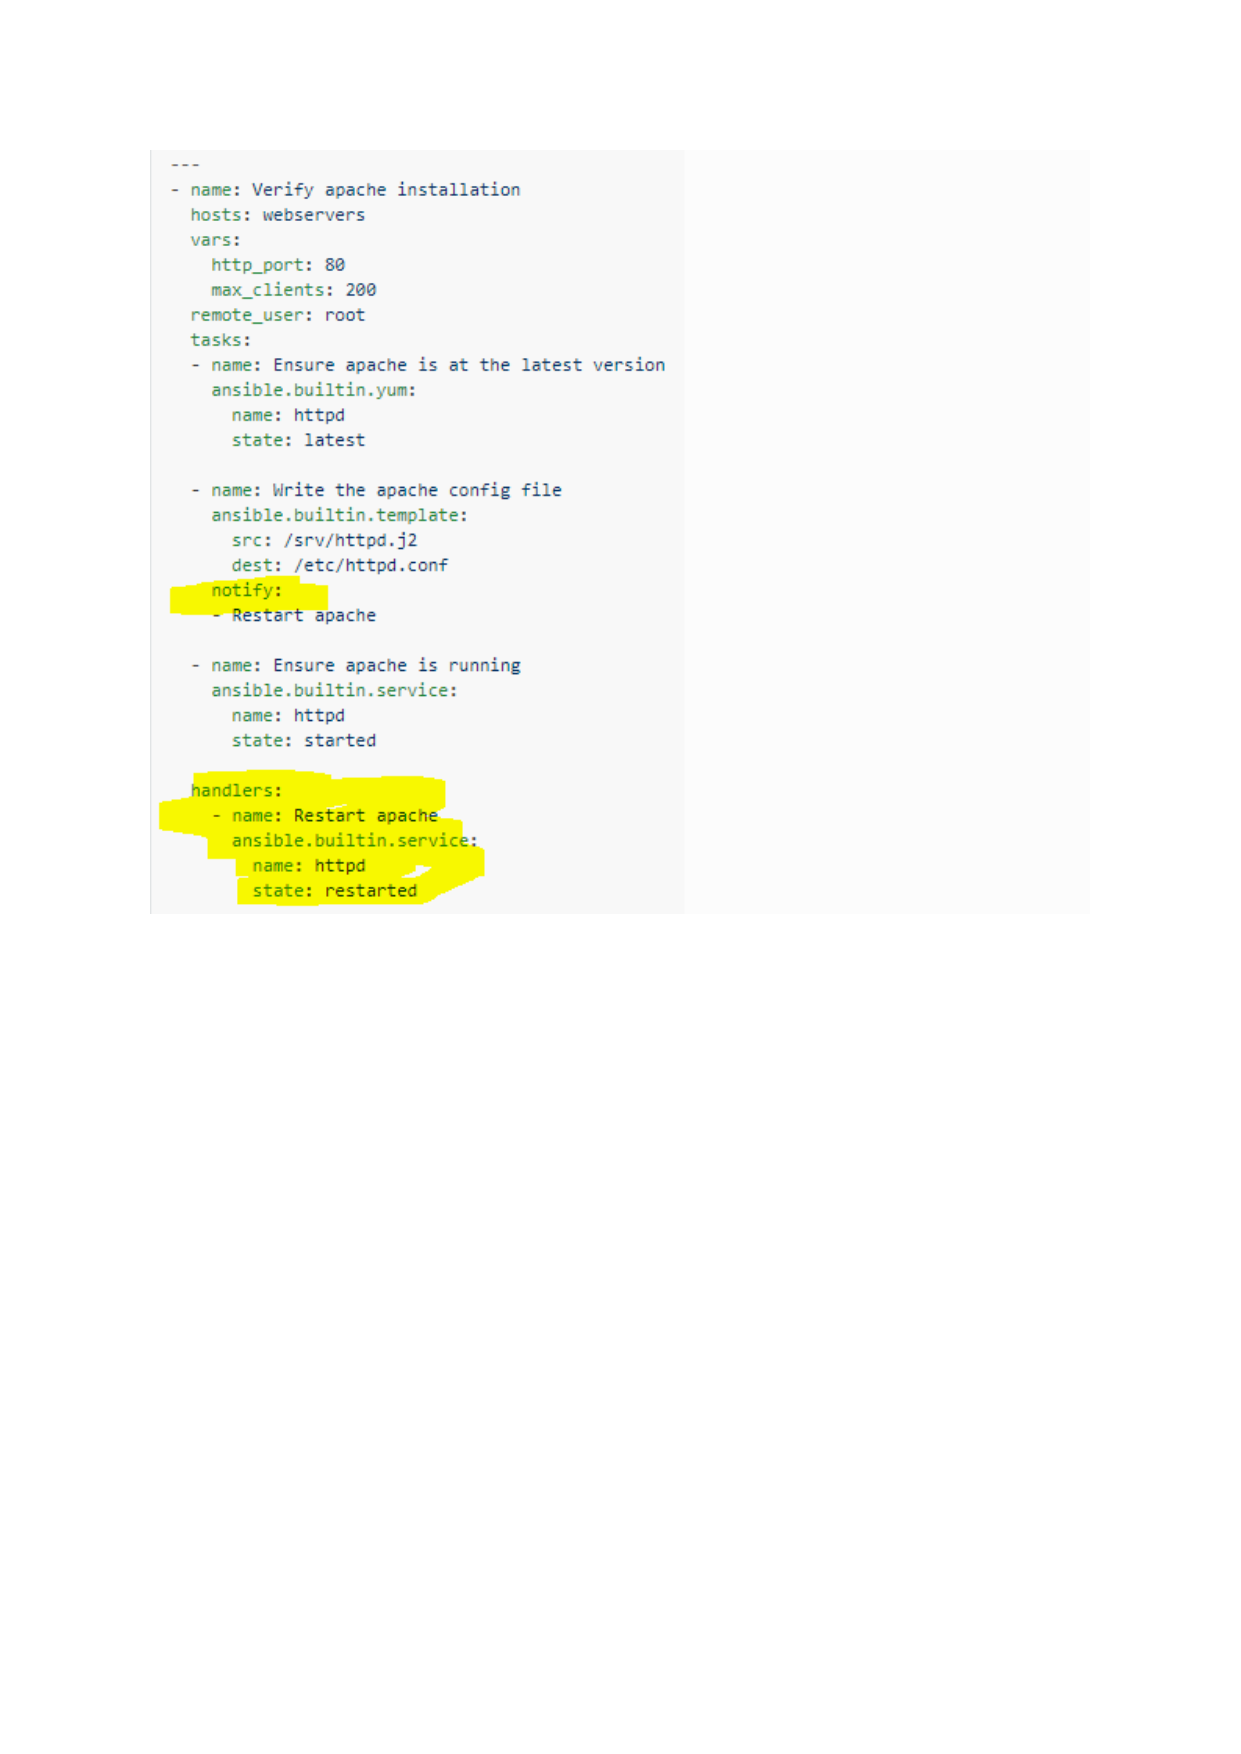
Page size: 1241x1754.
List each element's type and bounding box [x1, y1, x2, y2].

picture [150, 150, 685, 914]
